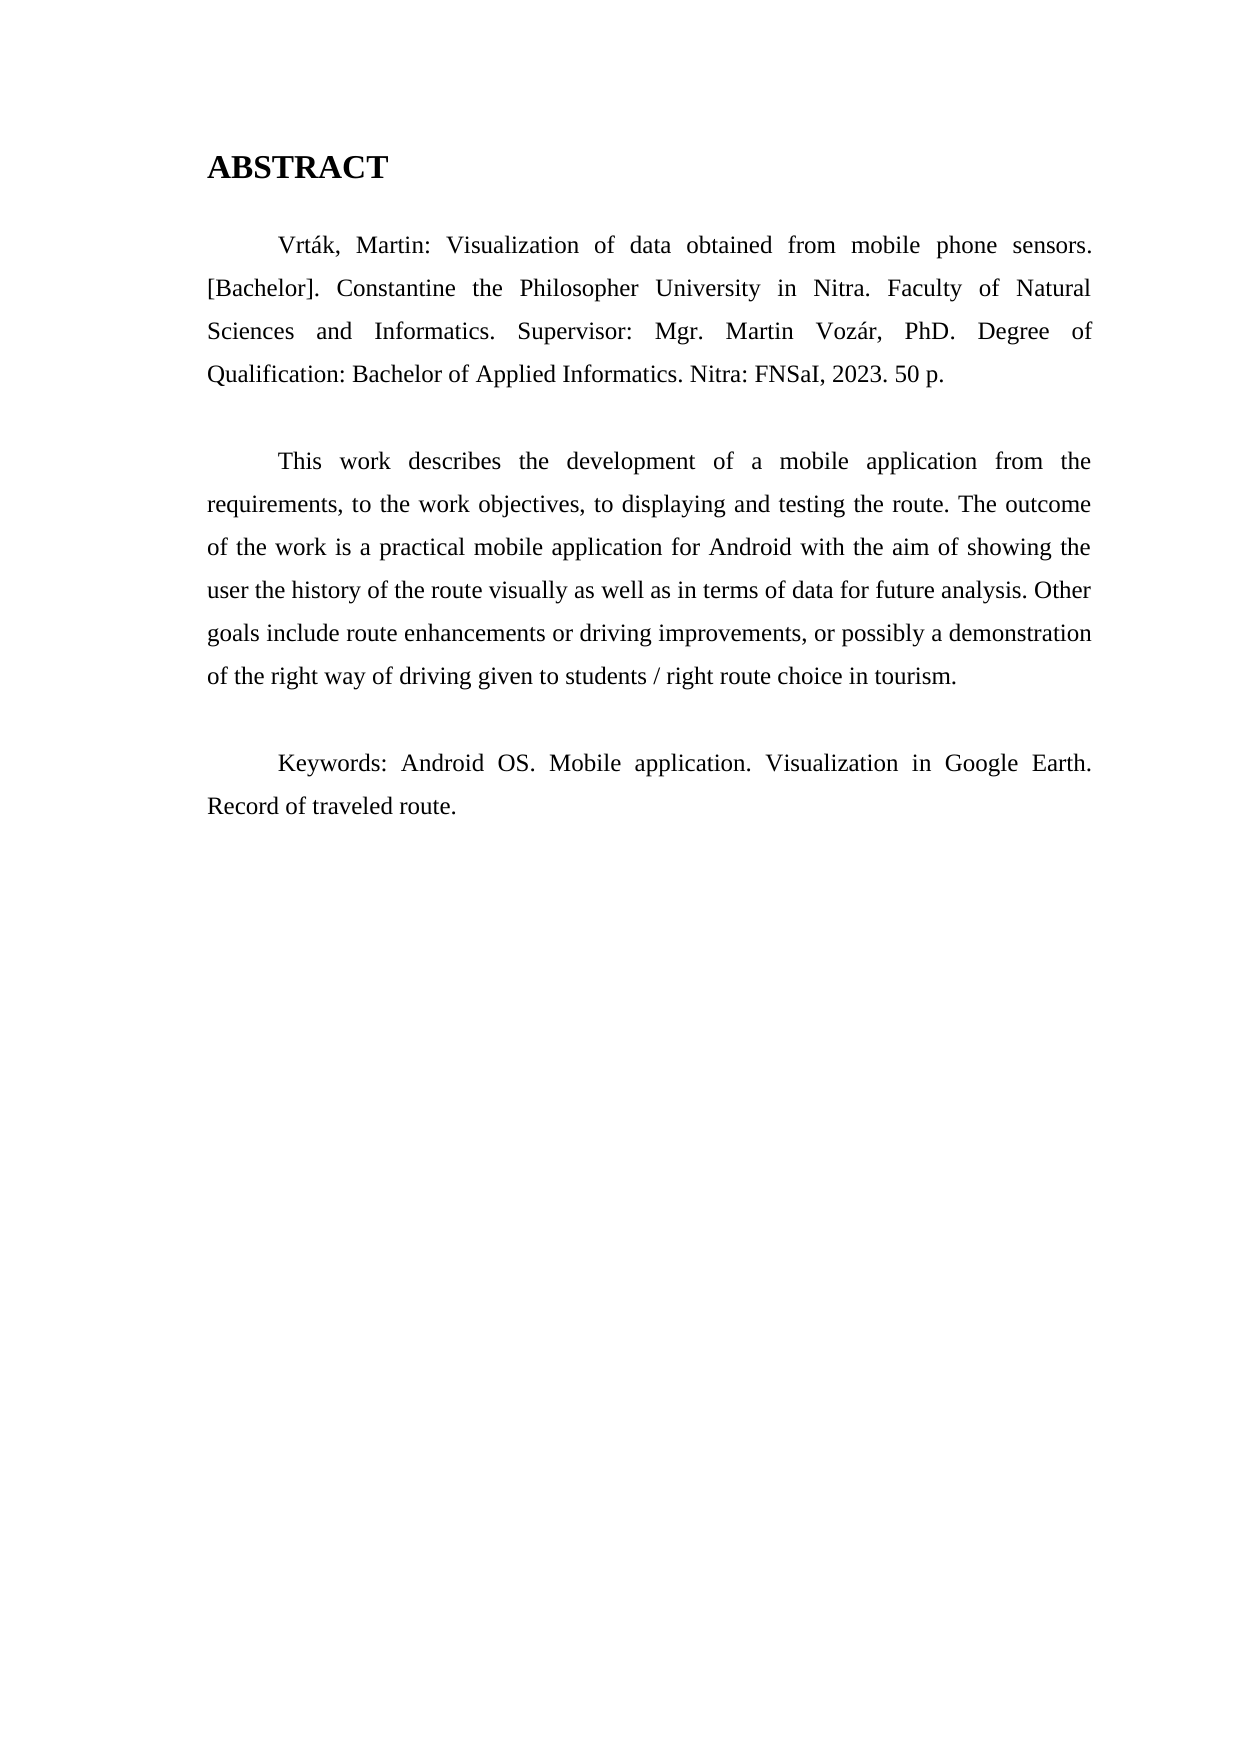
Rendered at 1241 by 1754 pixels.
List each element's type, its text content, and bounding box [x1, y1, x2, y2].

text This work describes the development of a mobile application from the requirements, to the work objectives, to displaying and testing the route. The outcome of the work is a practical mobile application for Android with the aim of showing the user the history of the route visually as well as in terms of data for future analysis. Other goals include route enhancements or driving improvements, or possibly a demonstration of the right way of driving given to students / right route choice in tourism. [207, 446, 1092, 690]
text Keywords: Android OS. Mobile application. Visualization in Google Earth. Record of traveled route. [207, 748, 1092, 819]
subtitle ABSTRACT [207, 148, 1092, 186]
text Vrták, Martin: Visualization of data obtained from mobile phone sensors. [Bachelor]. Constantine the Philosopher University in Nitra. Faculty of Natural Sciences and Informatics. Supervisor: Mgr. Martin Vozár, PhD. Degree of Qualification: Bachelor of Applied Informatics. Nitra: FNSaI, 2023. 50 p. [207, 230, 1092, 388]
